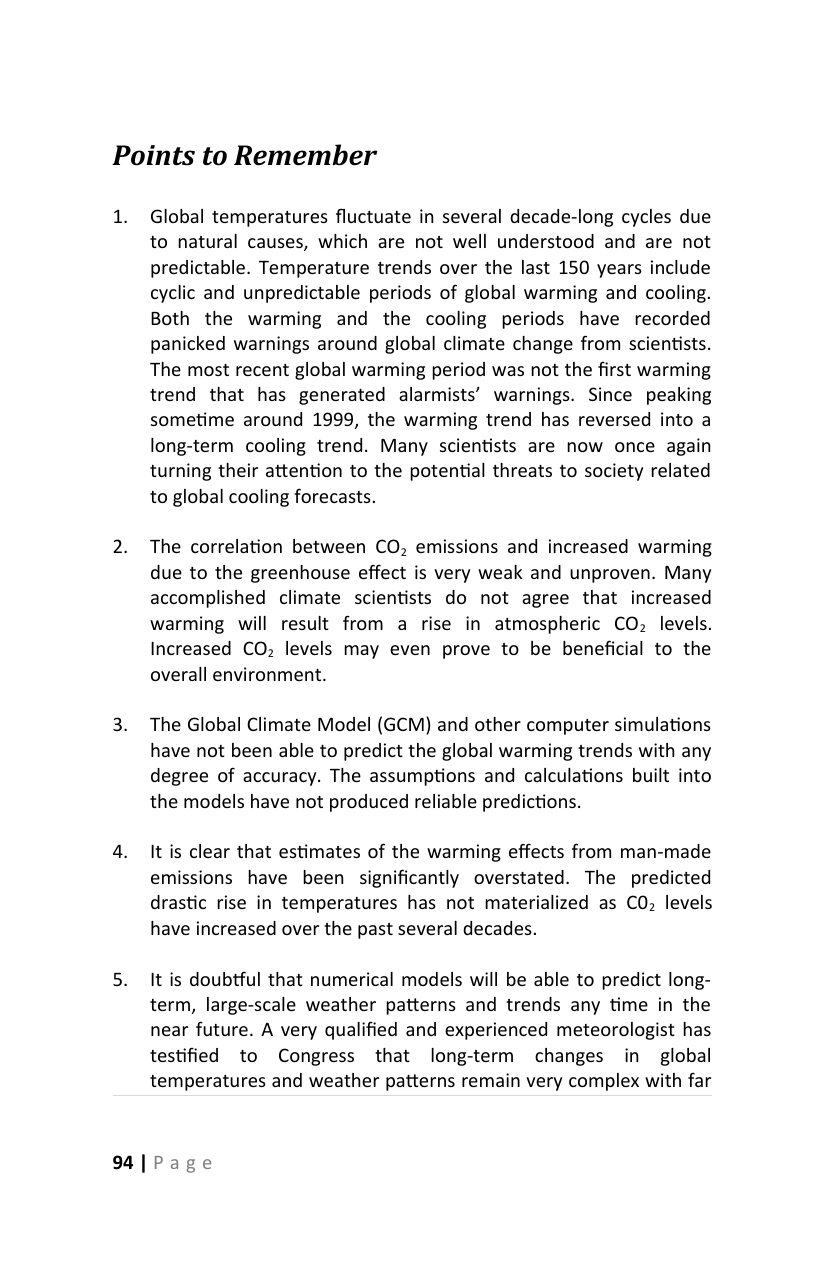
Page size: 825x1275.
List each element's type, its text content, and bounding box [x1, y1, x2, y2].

list It is clear that estimates of the warming effects from man-made emissions have been significantly overstated. The predicted drastic rise in temperatures has not materialized as C02 levels have increased over the past several decades. [112, 839, 712, 940]
list The correlation between CO2 emissions and increased warming due to the greenhouse effect is very weak and unproven. Many accomplished climate scientists do not agree that increased warming will result from a rise in atmospheric CO2 levels. Increased CO2 levels may even prove to be beneficial to the overall environment. [112, 534, 712, 686]
list Global temperatures fluctuate in several decade-long cycles due to natural causes, which are not well understood and are not predictable. Temperature trends over the last 150 years include cyclic and unpredictable periods of global warming and cooling. Both the warming and the cooling periods have recorded panicked warnings around global climate change from scientists. The most recent global warming period was not the first warming trend that has generated alarmists’ warnings. Since peaking sometime around 1999, the warming trend has reversed into a long-term cooling trend. Many scientists are now once again turning their attention to the potential threats to society related to global cooling forecasts. [112, 203, 712, 508]
subtitle Points to Remember [112, 137, 712, 172]
list The Global Climate Model (GCM) and other computer simulations have not been able to predict the global warming trends with any degree of accuracy. The assumptions and calculations built into the models have not produced reliable predictions. [112, 712, 712, 813]
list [112, 966, 712, 1093]
